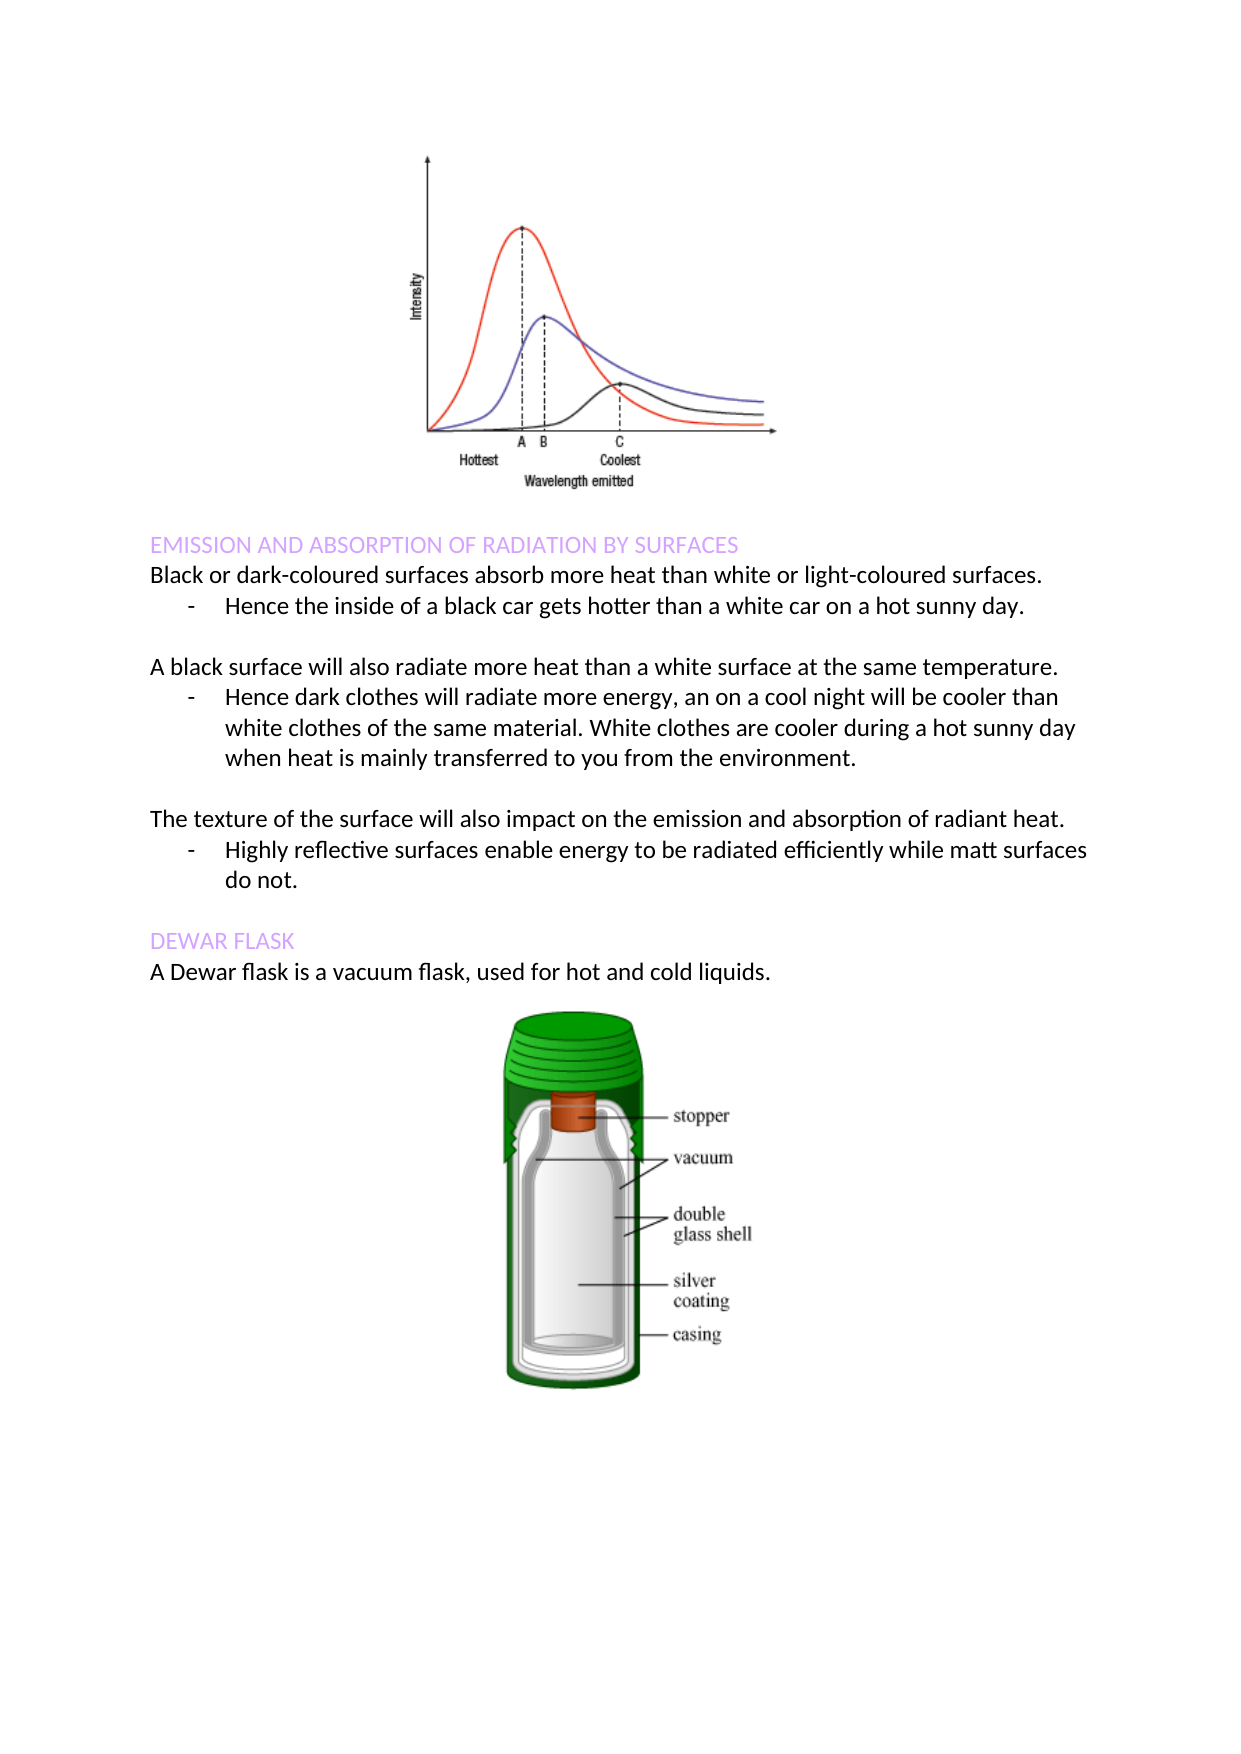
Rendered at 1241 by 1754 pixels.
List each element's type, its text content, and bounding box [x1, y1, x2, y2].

subtitle DEWAR FLASK [150, 926, 1090, 956]
picture [406, 150, 834, 499]
text Black or dark-coloured surfaces absorb more heat than white or light-coloured surfaces. [150, 559, 1090, 590]
text The texture of the surface will also impact on the emission and absorption of radiant heat. [150, 803, 1090, 834]
text A Dewar flask is a vacuum flask, used for hot and cold liquids. [150, 956, 1090, 987]
list Highly reflective surfaces enable energy to be radiated efficiently while matt surfaces do not. [187, 834, 1090, 895]
picture [468, 986, 773, 1416]
text A black surface will also radiate more heat than a white surface at the same temperature. [150, 651, 1090, 681]
subtitle EMISSION AND ABSORPTION OF RADIATION BY SURFACES [150, 529, 1090, 559]
list Hence the inside of a black car gets hotter than a white car on a hot sunny day. [187, 590, 1090, 620]
list Hence dark clothes will radiate more energy, an on a cool night will be cooler than white clothes of the same material. White clothes are cooler during a hot sunny day when heat is mainly transferred to you from the environment. [187, 681, 1090, 773]
